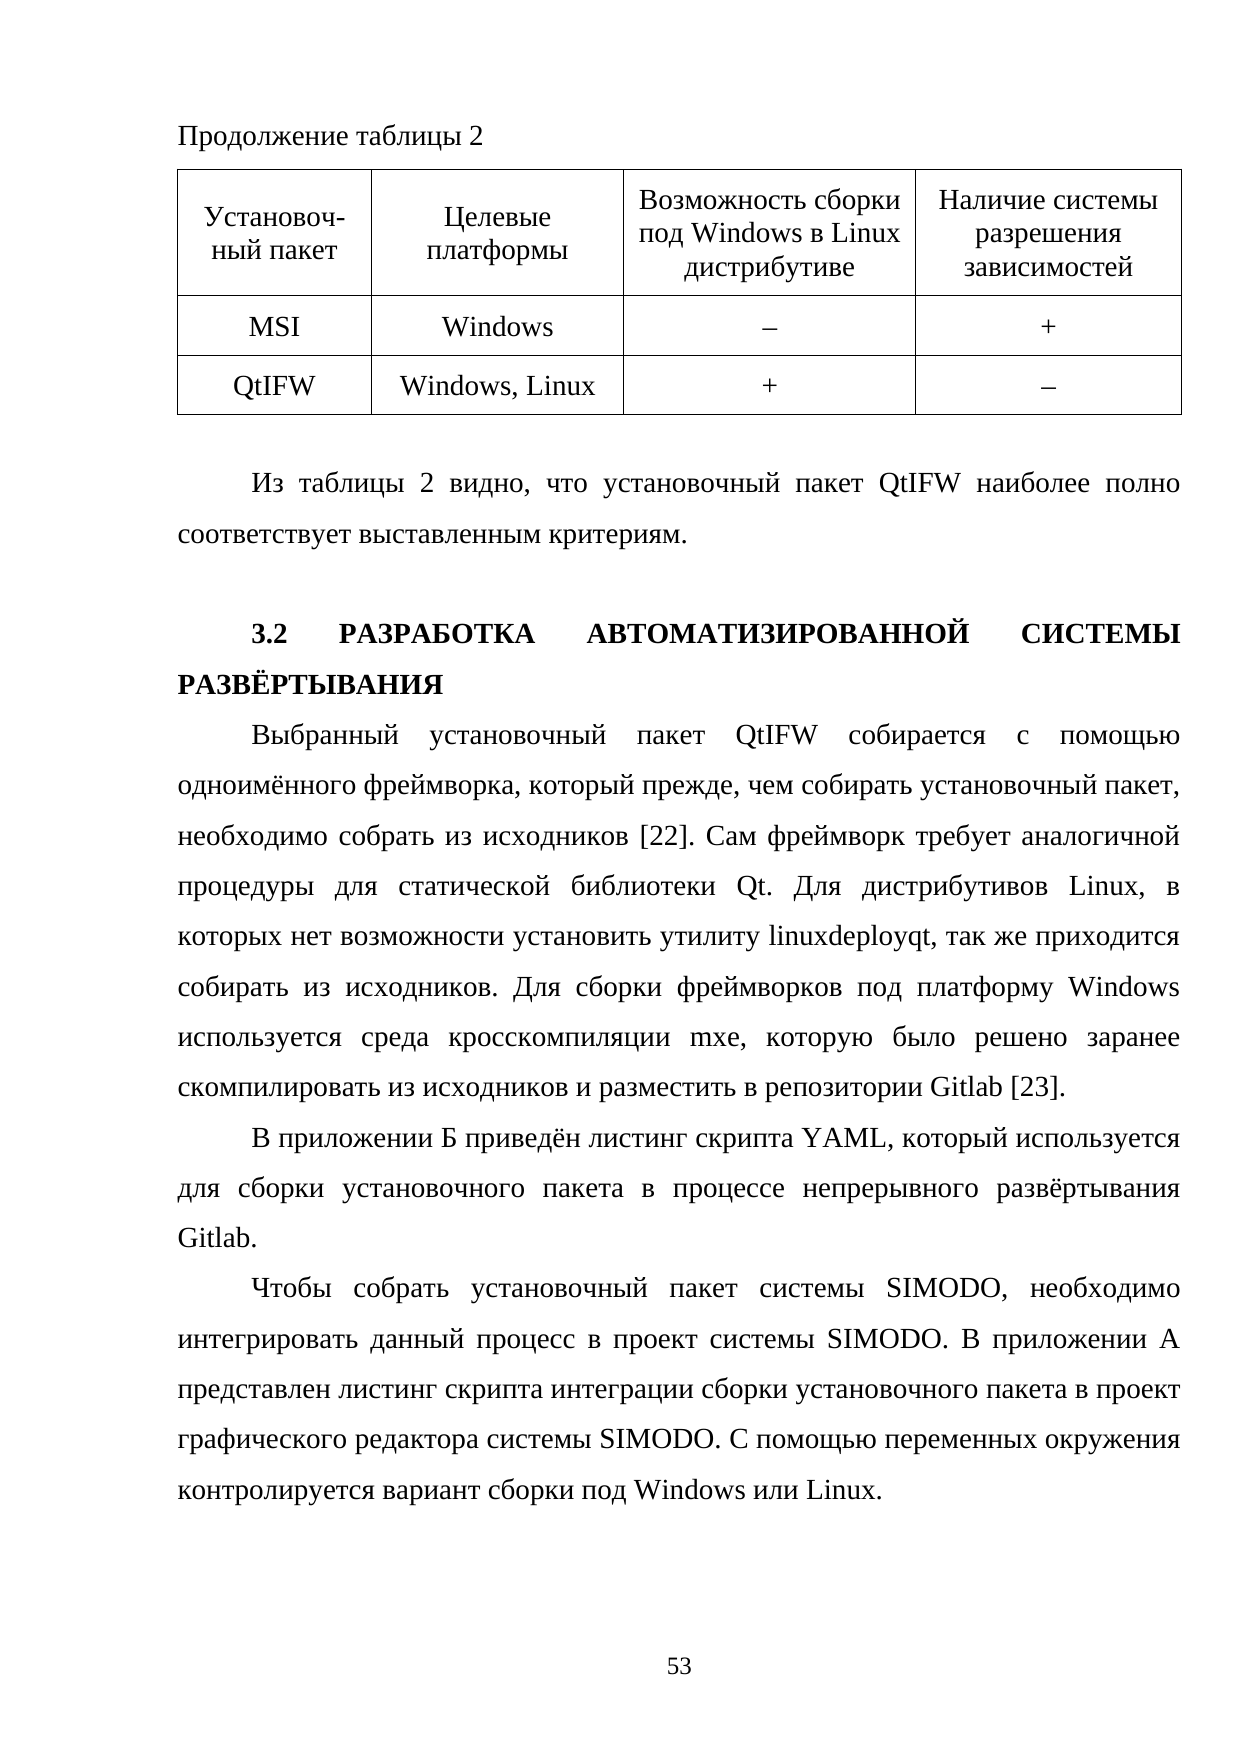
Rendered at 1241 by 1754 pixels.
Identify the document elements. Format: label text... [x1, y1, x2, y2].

text Продолжение таблицы 2 [177, 118, 1181, 152]
table_cell – [916, 356, 1181, 414]
table_cell Windows, Linux [372, 356, 623, 414]
table_header Наличие системы разрешения зависимостей [916, 170, 1181, 295]
text Выбранный установочный пакет QtIFW собирается с помощью одноимённого фреймворка, который прежде, чем собирать установочный пакет, необходимо собрать из исходников [22]. Сам фреймворк требует аналогичной процедуры для статической библиотеки Qt. Для дистрибутивов Linux, в которых нет возможности установить утилиту linuxdeployqt, так же приходится собирать из исходников. Для сборки фреймворков под платформу Windows используется среда кросскомпиляции mxe, которую было решено заранее скомпилировать из исходников и разместить в репозитории Gitlab [23]. [177, 717, 1181, 1103]
table_cell – [624, 296, 915, 355]
text 3.2 РАЗРАБОТКА АВТОМАТИЗИРОВАННОЙ СИСТЕМЫ РАЗВЁРТЫВАНИЯ [177, 617, 1181, 700]
text В приложении Б приведён листинг скрипта YAML, который используется для сборки установочного пакета в процессе непрерывного развёртывания Gitlab. [177, 1120, 1181, 1254]
table_cell QtIFW [178, 356, 371, 414]
text Чтобы собрать установочный пакет системы SIMODO, необходимо интегрировать данный процесс в проект системы SIMODO. В приложении А представлен листинг скрипта интеграции сборки установочного пакета в проект графического редактора системы SIMODO. С помощью переменных окружения контролируется вариант сборки под Windows или Linux. [177, 1271, 1181, 1505]
table_cell Windows [372, 296, 623, 355]
table_cell + [916, 296, 1181, 355]
table_header Целевые платформы [372, 170, 623, 295]
table_header Возможность сборки под Windows в Linux дистрибутиве [624, 170, 915, 295]
table_cell MSI [178, 296, 371, 355]
table_header Установоч- ный пакет [178, 170, 371, 295]
table_cell + [624, 356, 915, 414]
text Из таблицы 2 видно, что установочный пакет QtIFW наиболее полно соответствует выставленным критериям. [177, 466, 1181, 549]
